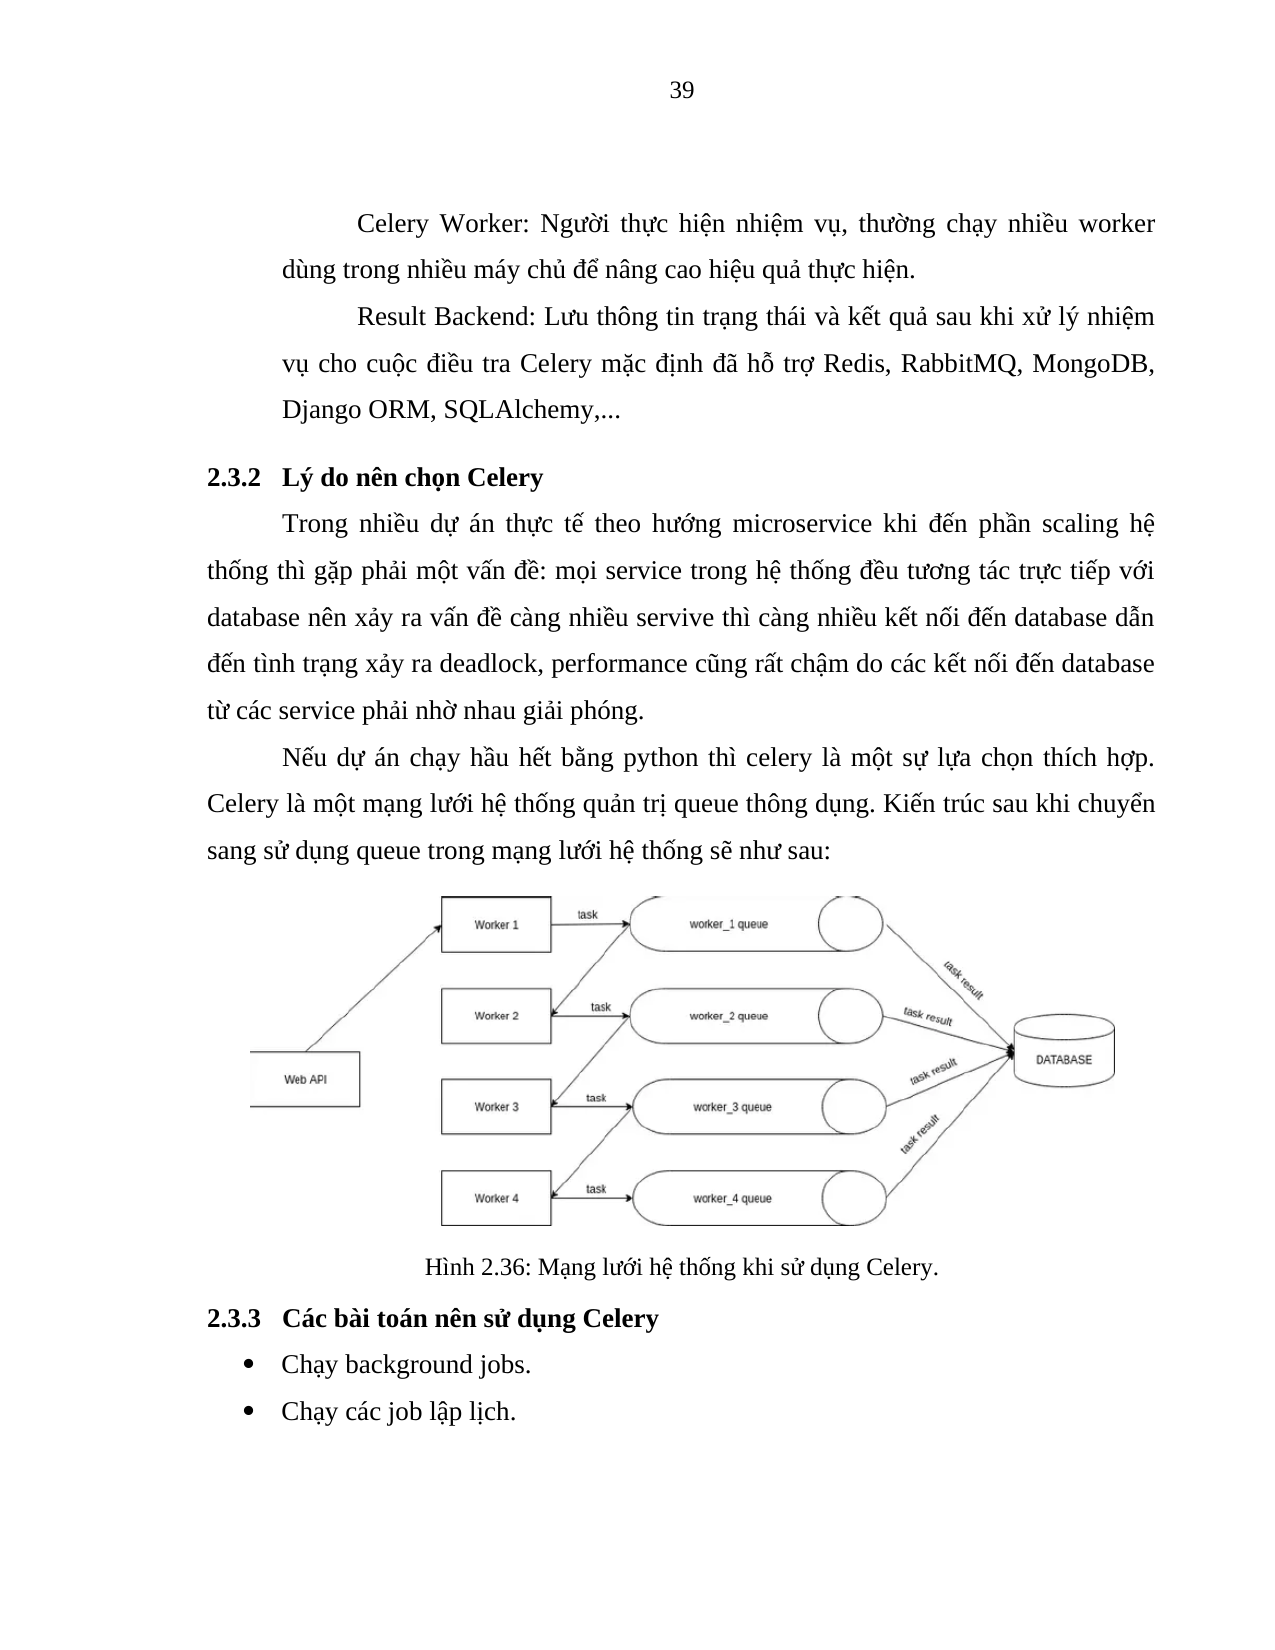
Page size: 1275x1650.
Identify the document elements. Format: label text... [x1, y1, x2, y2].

list Chạy các job lập lịch. [244, 1395, 1157, 1427]
subtitle Các bài toán nên sử dụng Celery [207, 1302, 1157, 1333]
text Celery Worker: Người thực hiện nhiệm vụ, thường chạy nhiều worker dùng trong nhiều máy chủ để nâng cao hiệu quả thực hiện. [282, 207, 1157, 284]
text Trong nhiều dự án thực tế theo hướng microservice khi đến phần scaling hệ thống thì gặp phải một vấn đề: mọi service trong hệ thống đều tương tác trực tiếp với database nên xảy ra vấn đề càng nhiều servive thì càng nhiều kết nối đến database dẫn đến tình trạng xảy ra deadlock, performance cũng rất chậm do các kết nối đến database từ các service phải nhờ nhau giải phóng. [207, 508, 1157, 725]
text Nếu dự án chạy hầu hết bằng python thì celery là một sự lựa chọn thích hợp. Celery là một mạng lưới hệ thống quản trị queue thông dụng. Kiến trúc sau khi chuyển sang sử dụng queue trong mạng lưới hệ thống sẽ như sau: [207, 741, 1157, 865]
list Chạy background jobs. [244, 1348, 1157, 1380]
subtitle Lý do nên chọn Celery [207, 461, 1157, 492]
text Result Backend: Lưu thông tin trạng thái và kết quả sau khi xử lý nhiệm vụ cho cuộc điều tra Celery mặc định đã hỗ trợ Redis, RabbitMQ, MongoDB, Django ORM, SQLAlchemy,... [282, 300, 1157, 424]
picture [246, 881, 1117, 1237]
